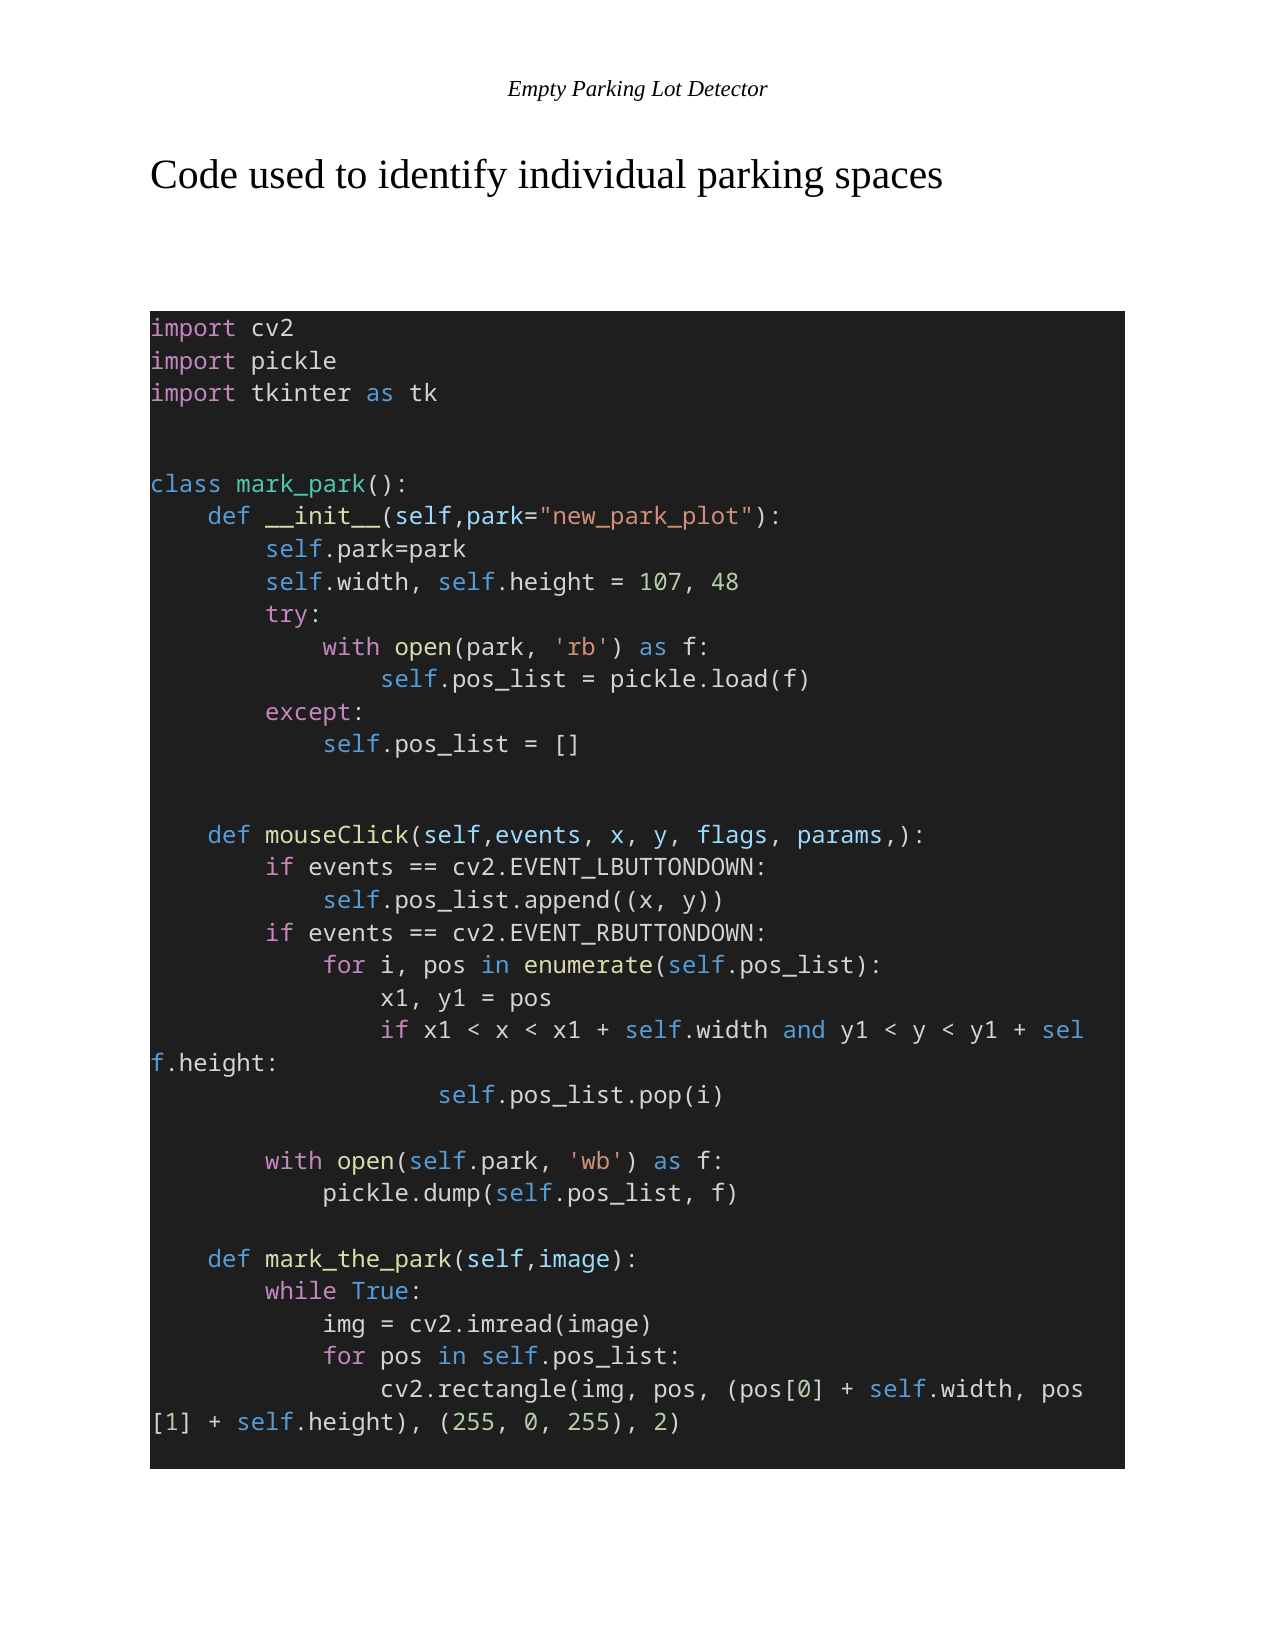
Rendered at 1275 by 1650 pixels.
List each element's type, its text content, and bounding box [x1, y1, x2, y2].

text with open(self.park, 'wb') as f: [150, 1143, 1125, 1176]
text cv2.rectangle(img, pos, (pos[0] + self.width, pos[1] + self.height), (255, 0, 255), 2) [150, 1372, 1125, 1437]
text class mark_park(): [150, 466, 1125, 499]
text for pos in self.pos_list: [150, 1339, 1125, 1372]
text self.width, self.height = 107, 48 [150, 564, 1125, 597]
text def mouseClick(self,events, x, y, flags, params,): [150, 817, 1125, 850]
text img = cv2.imread(image) [150, 1307, 1125, 1339]
text pickle.dump(self.pos_list, f) [150, 1176, 1125, 1209]
text import tkinter as tk [150, 376, 1125, 409]
subtitle Code used to identify individual parking spaces [150, 150, 1125, 198]
text import cv2 [150, 311, 1125, 344]
text def __init__(self,park="new_park_plot"): [150, 499, 1125, 532]
text self.pos_list.append((x, y)) [150, 883, 1125, 915]
text if events == cv2.EVENT_LBUTTONDOWN: [150, 850, 1125, 883]
text self.park=park [150, 532, 1125, 564]
text if events == cv2.EVENT_RBUTTONDOWN: [150, 915, 1125, 948]
text if x1 < x < x1 + self.width and y1 < y < y1 + self.height: [150, 1013, 1125, 1078]
text for i, pos in enumerate(self.pos_list): [150, 948, 1125, 981]
text while True: [150, 1274, 1125, 1307]
text except: [150, 695, 1125, 727]
text with open(park, 'rb') as f: [150, 629, 1125, 662]
text def mark_the_park(self,image): [150, 1241, 1125, 1274]
text self.pos_list = [] [150, 727, 1125, 760]
text self.pos_list.pop(i) [150, 1078, 1125, 1111]
text import pickle [150, 344, 1125, 376]
text try: [150, 597, 1125, 629]
text self.pos_list = pickle.load(f) [150, 662, 1125, 695]
text x1, y1 = pos [150, 981, 1125, 1013]
